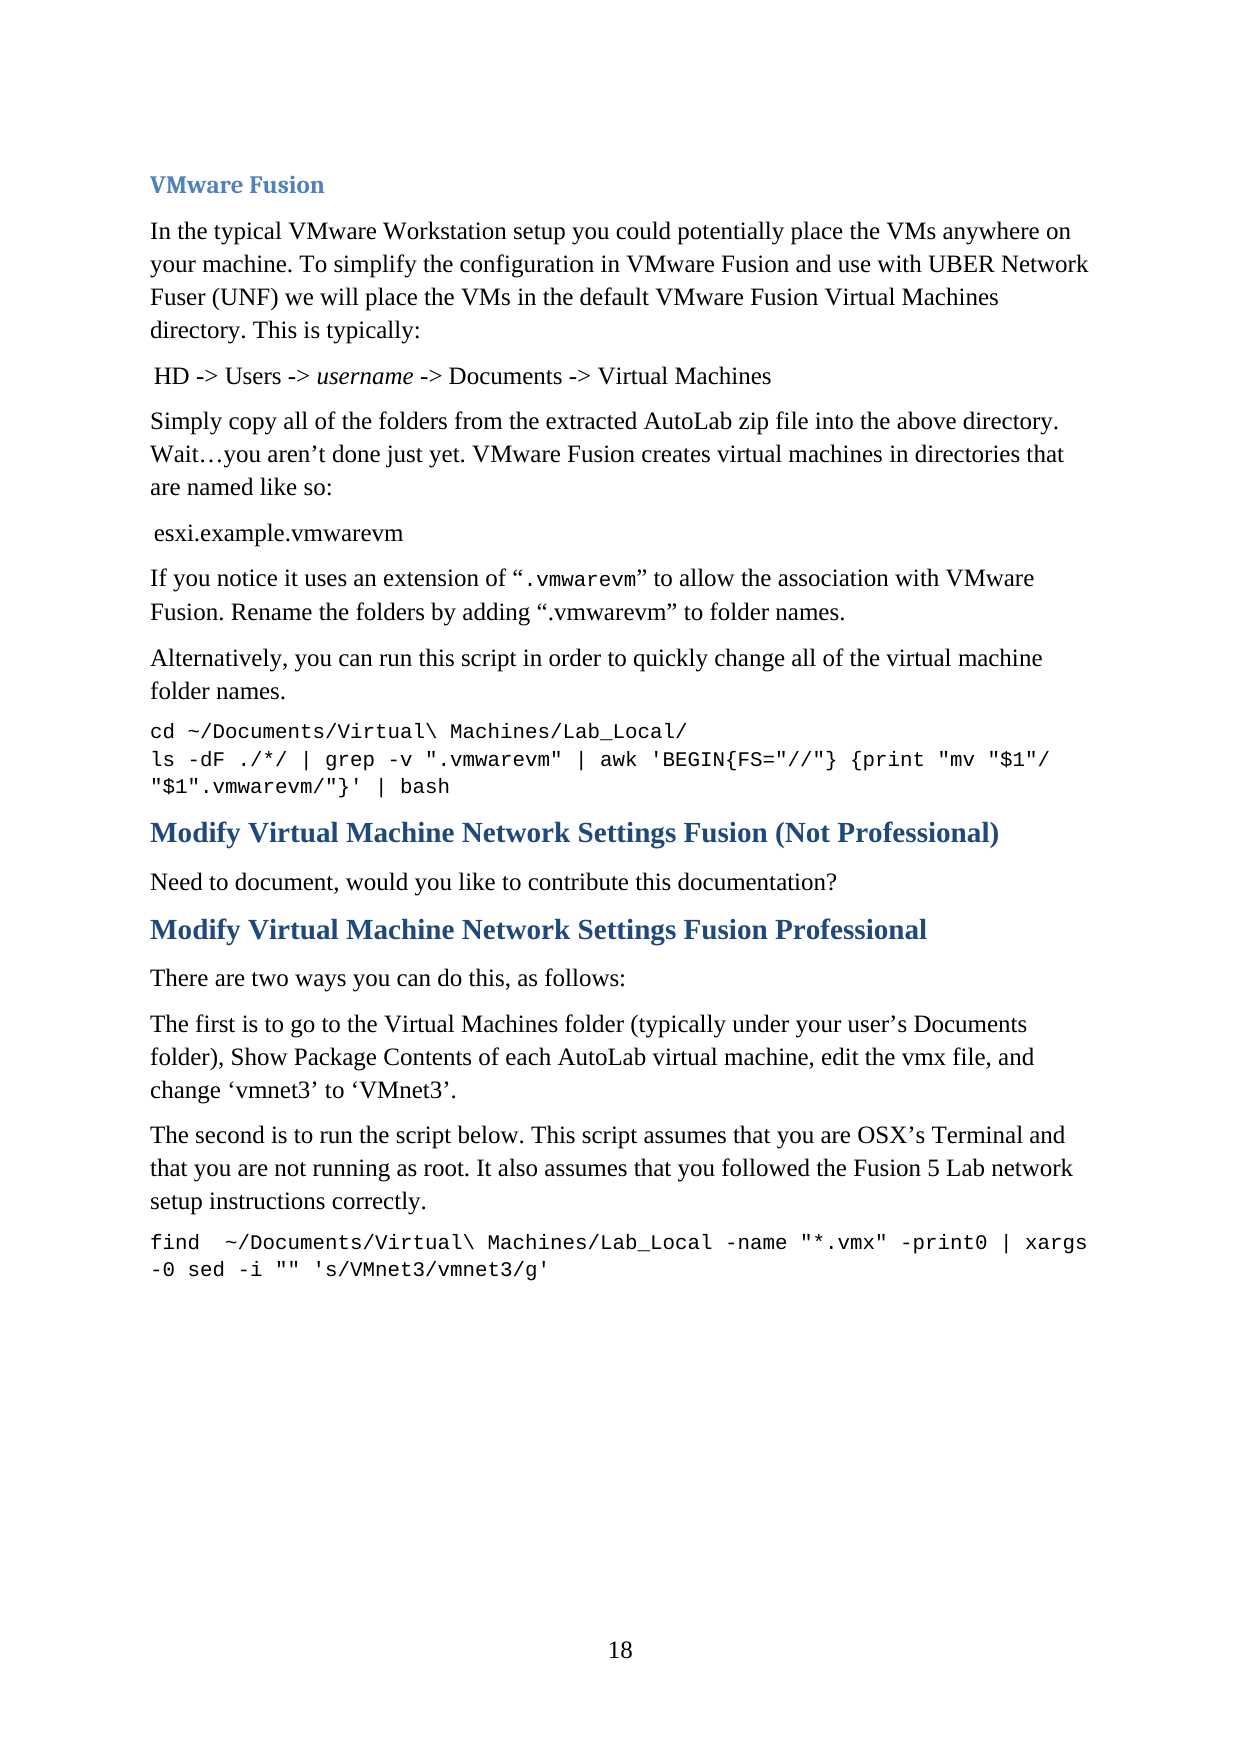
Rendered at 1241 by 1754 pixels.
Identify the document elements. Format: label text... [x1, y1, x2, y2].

text Need to document, would you like to contribute this documentation? [150, 867, 1090, 895]
text The second is to run the script below. This script assumes that you are OSX’s Terminal and that you are not running as root. It also assumes that you followed the Fusion 5 Lab network setup instructions correctly. [150, 1120, 1090, 1215]
text find ~/Documents/Virtual\ Machines/Lab_Local -name "*.vmx" -print0 | xargs -0 sed -i "" 's/VMnet3/vmnet3/g' [150, 1232, 1090, 1283]
text ls -dF ./*/ | grep -v ".vmwarevm" | awk 'BEGIN{FS="//"} {print "mv "$1"/ "$1".vmwarevm/"}' | bash [150, 749, 1090, 799]
subtitle Modify Virtual Machine Network Settings Fusion Professional [150, 912, 1090, 946]
text There are two ways you can do this, as follows: [150, 963, 1090, 992]
text The first is to go to the Virtual Machines folder (typically under your user’s Documents folder), Show Package Contents of each AutoLab virtual machine, edit the vmx file, and change ‘vmnet3’ to ‘VMnet3’. [150, 1009, 1090, 1103]
list HD -> Users -> username -> Documents -> Virtual Machines [153, 361, 1090, 390]
text If you notice it uses an extension of “.vmwarevm” to allow the association with VMware Fusion. Rename the folders by adding “.vmwarevm” to folder names. [150, 563, 1090, 626]
list esxi.example.vmwarevm [153, 518, 1090, 547]
text In the typical VMware Workstation setup you could potentially place the VMs anywhere on your machine. To simplify the configuration in VMware Fusion and use with UBER Network Fuser (UNF) we will place the VMs in the default VMware Fusion Virtual Machines directory. This is typically: [150, 216, 1090, 344]
text Simply copy all of the folders from the extracted AutoLab zip file into the above directory. Wait…you aren’t done just yet. VMware Fusion creates virtual machines in directories that are named like so: [150, 406, 1090, 501]
text cd ~/Documents/Virtual\ Machines/Lab_Local/ [150, 721, 1090, 745]
subtitle VMware Fusion [150, 171, 1090, 199]
subtitle Modify Virtual Machine Network Settings Fusion (Not Professional) [150, 816, 1090, 849]
text Alternatively, you can run this script in order to quickly change all of the virtual machine folder names. [150, 643, 1090, 705]
